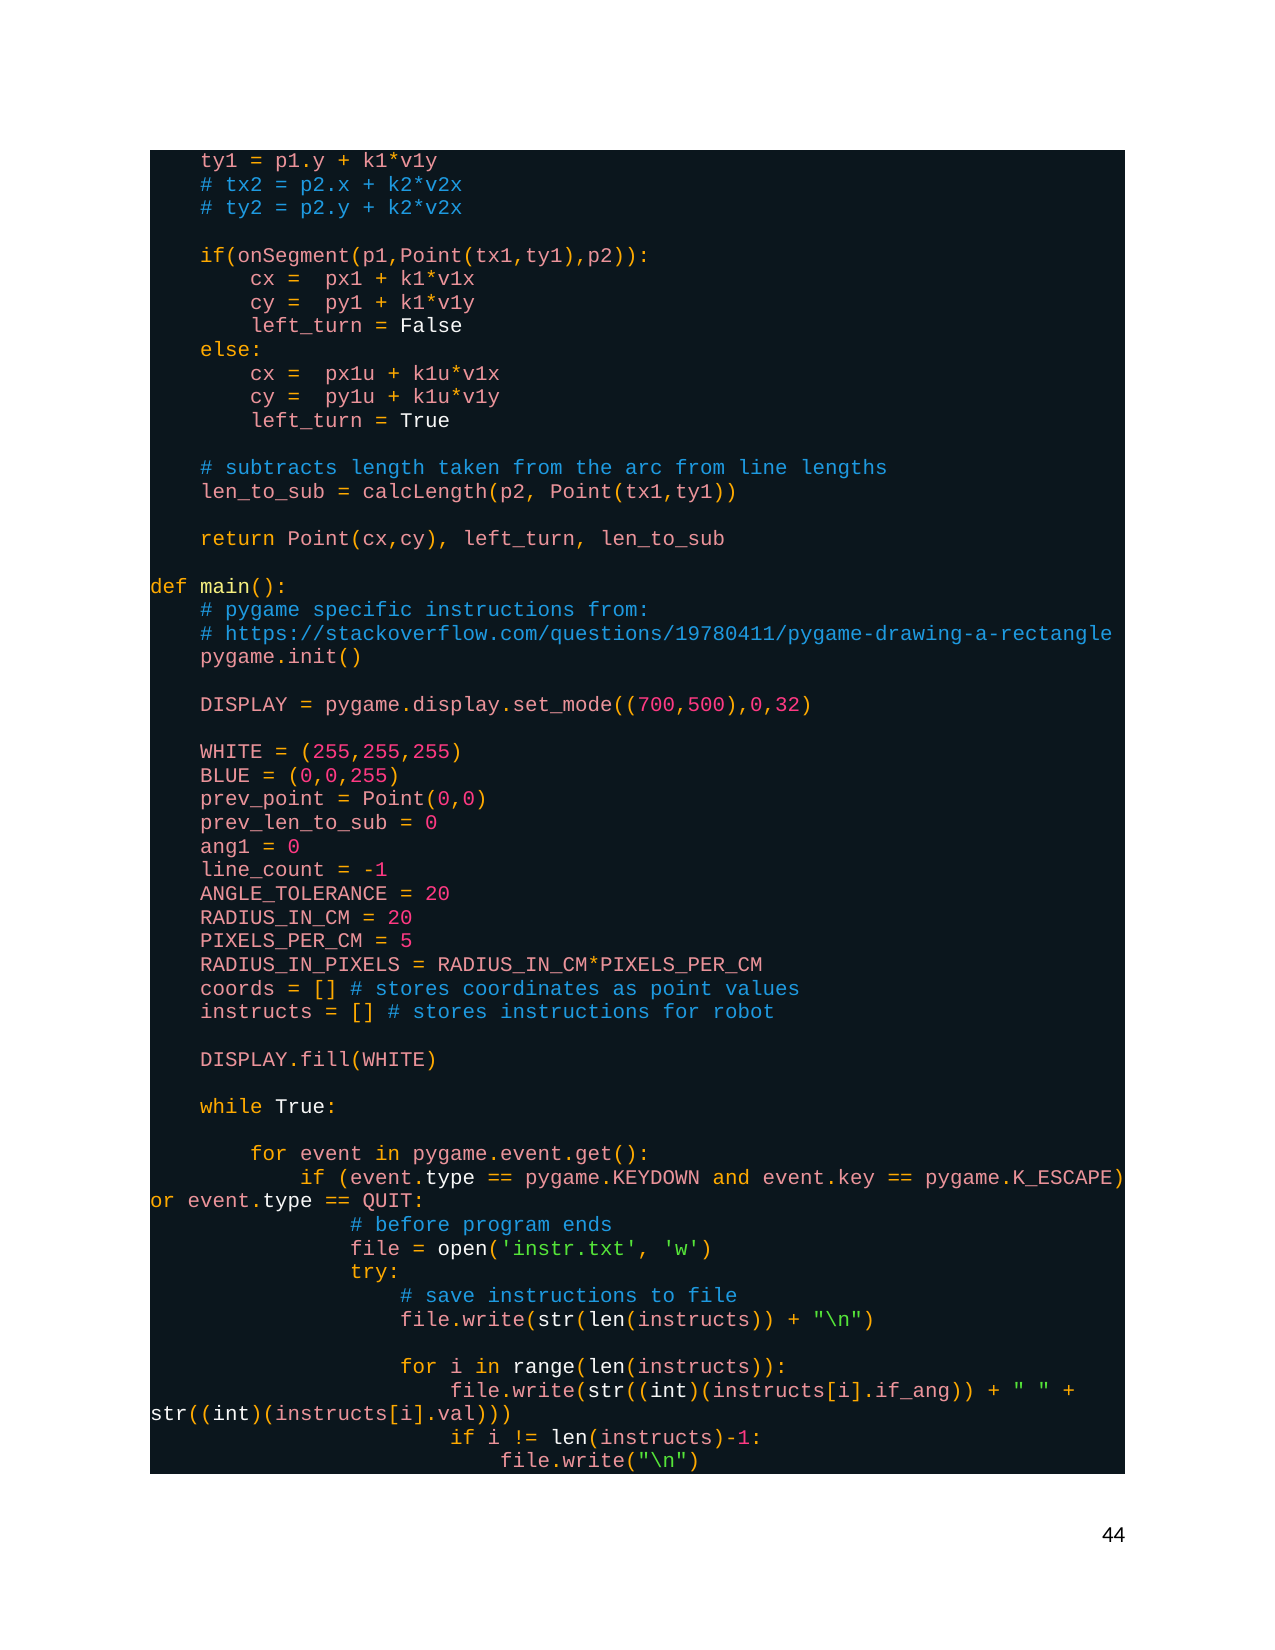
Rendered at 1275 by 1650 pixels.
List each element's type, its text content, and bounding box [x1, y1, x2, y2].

text coords = [] # stores coordinates as point values [150, 978, 1125, 1001]
text # before program ends [150, 1214, 1125, 1238]
text prev_len_to_sub = 0 [150, 812, 1125, 836]
text ty1 = p1.y + k1*v1y [150, 150, 1125, 174]
text cx = px1u + k1u*v1x [150, 363, 1125, 386]
text RADIUS_IN_CM = 20 [150, 907, 1125, 930]
text DISPLAY.fill(WHITE) [150, 1048, 1125, 1072]
text ang1 = 0 [150, 836, 1125, 859]
text cy = py1 + k1*v1y [150, 292, 1125, 316]
text left_turn = True [150, 410, 1125, 434]
text # subtracts length taken from the arc from line lengths [150, 457, 1125, 481]
text file.write("\n") [150, 1451, 1125, 1474]
text cx = px1 + k1*v1x [150, 268, 1125, 292]
text len_to_sub = calcLength(p2, Point(tx1,ty1)) [150, 481, 1125, 505]
text if(onSegment(p1,Point(tx1,ty1),p2)): [150, 244, 1125, 268]
text WHITE = (255,255,255) [150, 741, 1125, 765]
text if i != len(instructs)-1: [150, 1427, 1125, 1451]
text # ty2 = p2.y + k2*v2x [150, 197, 1125, 221]
text DISPLAY = pygame.display.set_mode((700,500),0,32) [150, 694, 1125, 717]
text # https://stackoverflow.com/questions/19780411/pygame-drawing-a-rectangle [150, 623, 1125, 647]
text # save instructions to file [150, 1285, 1125, 1309]
text for event in pygame.event.get(): [150, 1143, 1125, 1167]
text if (event.type == pygame.KEYDOWN and event.key == pygame.K_ESCAPE) or event.type == QUIT: [150, 1167, 1125, 1214]
text left_turn = False [150, 316, 1125, 339]
text file = open('instr.txt', 'w') [150, 1238, 1125, 1261]
text for i in range(len(instructs)): [150, 1356, 1125, 1379]
text try: [150, 1261, 1125, 1285]
text # tx2 = p2.x + k2*v2x [150, 174, 1125, 197]
text def main(): [150, 576, 1125, 599]
text file.write(str(len(instructs)) + "\n") [150, 1309, 1125, 1332]
text file.write(str((int)(instructs[i].if_ang)) + " " + str((int)(instructs[i].val))) [150, 1379, 1125, 1427]
text return Point(cx,cy), left_turn, len_to_sub [150, 528, 1125, 552]
text cy = py1u + k1u*v1y [150, 386, 1125, 410]
text PIXELS_PER_CM = 5 [150, 930, 1125, 954]
text RADIUS_IN_PIXELS = RADIUS_IN_CM*PIXELS_PER_CM [150, 954, 1125, 978]
text instructs = [] # stores instructions for robot [150, 1001, 1125, 1025]
text BLUE = (0,0,255) [150, 765, 1125, 788]
text pygame.init() [150, 647, 1125, 670]
text while True: [150, 1096, 1125, 1119]
text ANGLE_TOLERANCE = 20 [150, 883, 1125, 907]
text prev_point = Point(0,0) [150, 788, 1125, 812]
text line_count = -1 [150, 859, 1125, 883]
text # pygame specific instructions from: [150, 599, 1125, 623]
text else: [150, 339, 1125, 363]
